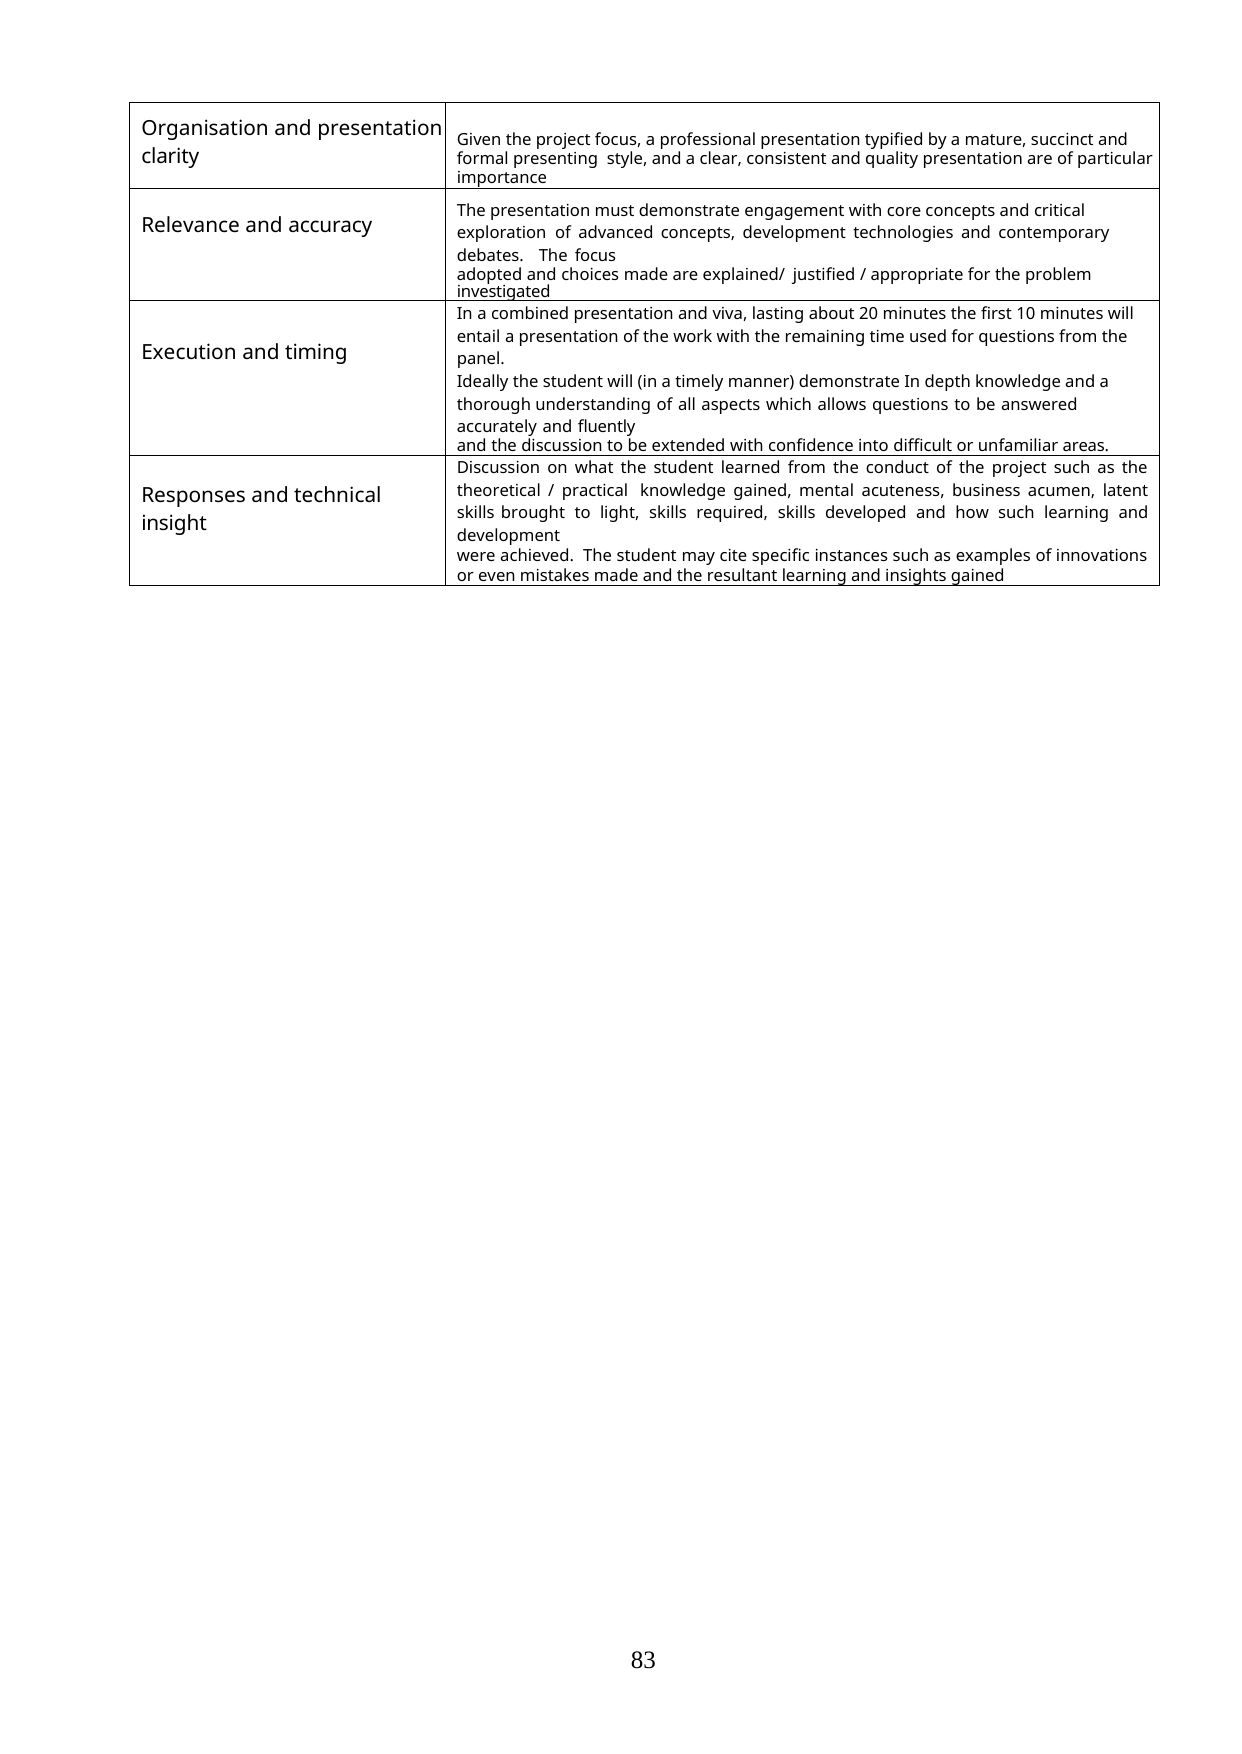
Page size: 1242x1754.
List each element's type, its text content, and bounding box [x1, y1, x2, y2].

table_cell The presentation must demonstrate engagement with core concepts and critical exploration of advanced concepts, development technologies and contemporary debates. The focus adopted and choices made are explained/ justified / appropriate for the problem investigated [446, 189, 1159, 300]
table_cell Responses and technical insight [130, 456, 445, 585]
table_cell Relevance and accuracy [130, 189, 445, 300]
table_cell Given the project focus, a professional presentation typified by a mature, succinct and formal presenting style, and a clear, consistent and quality presentation are of particular importance [446, 103, 1159, 187]
table_cell Discussion on what the student learned from the conduct of the project such as the theoretical / practical knowledge gained, mental acuteness, business acumen, latent skills brought to light, skills required, skills developed and how such learning and development were achieved. The student may cite specific instances such as examples of innovations or even mistakes made and the resultant learning and insights gained [446, 456, 1159, 585]
table_cell Organisation and presentation clarity [130, 103, 445, 187]
table_cell In a combined presentation and viva, lasting about 20 minutes the first 10 minutes will entail a presentation of the work with the remaining time used for questions from the panel. Ideally the student will (in a timely manner) demonstrate In depth knowledge and a thorough understanding of all aspects which allows questions to be answered accurately and fluently and the discussion to be extended with confidence into difficult or unfamiliar areas. [446, 301, 1159, 455]
table_cell Execution and timing [130, 301, 445, 455]
